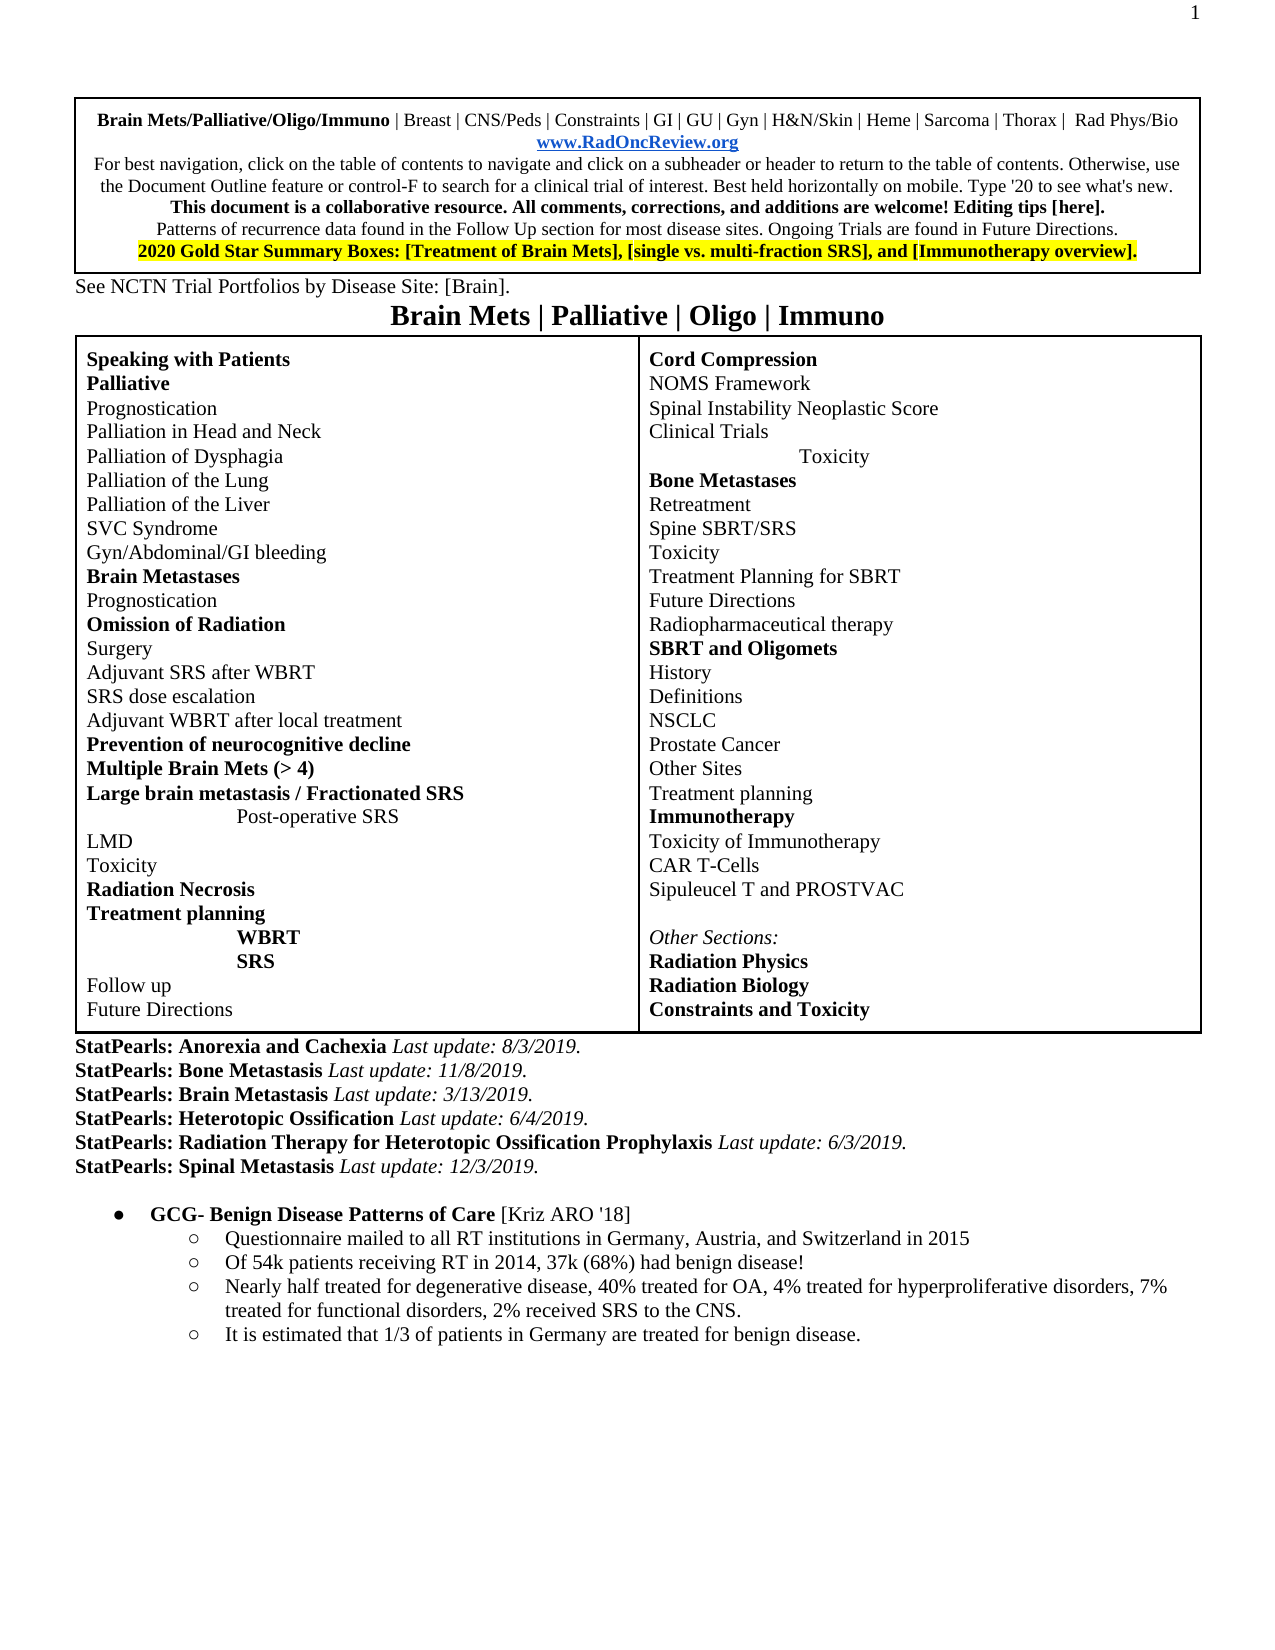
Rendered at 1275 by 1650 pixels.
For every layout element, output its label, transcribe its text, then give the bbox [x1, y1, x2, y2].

text StatPearls: Spinal Metastasis Last update: 12/3/2019. [75, 1154, 1200, 1178]
list Of 54k patients receiving RT in 2014, 37k (68%) had benign disease! [187, 1250, 1200, 1274]
text StatPearls: Heterotopic Ossification Last update: 6/4/2019. [75, 1106, 1200, 1130]
list Nearly half treated for degenerative disease, 40% treated for OA, 4% treated for hyperproliferative disorders, 7% treated for functional disorders, 2% received SRS to the CNS. [187, 1274, 1200, 1322]
text StatPearls: Brain Metastasis Last update: 3/13/2019. [75, 1082, 1200, 1106]
subtitle Brain Mets | Palliative | Oligo | Immuno [75, 298, 1200, 332]
text StatPearls: Anorexia and Cachexia Last update: 8/3/2019. [75, 1034, 1200, 1058]
list Questionnaire mailed to all RT institutions in Germany, Austria, and Switzerland in 2015 [187, 1226, 1200, 1250]
text StatPearls: Radiation Therapy for Heterotopic Ossification Prophylaxis Last update: 6/3/2019. [75, 1130, 1200, 1154]
text StatPearls: Bone Metastasis Last update: 11/8/2019. [75, 1058, 1200, 1082]
table_header Brain Mets/Palliative/Oligo/Immuno | Breast | CNS/Peds | Constraints | GI | GU | Gyn | H&N/Skin | Heme | Sarcoma | Thorax | Rad Phys/Bio www.RadOncReview.org For best navigation, click on the table of contents to navigate and click on a subheader or header to return to the table of contents. Otherwise, use the Document Outline feature or control-F to search for a clinical trial of interest. Best held horizontally on mobile. Type '20 to see what's new. This document is a collaborative resource. All comments, corrections, and additions are welcome! Editing tips [here]. Patterns of recurrence data found in the Follow Up section for most disease sites. Ongoing Trials are found in Future Directions. 2020 Gold Star Summary Boxes: [Treatment of Brain Mets], [single vs. multi-fraction SRS], and [Immunotherapy overview]. [76, 99, 1199, 272]
table_header Cord Compression NOMS Framework Spinal Instability Neoplastic Score Clinical Trials Toxicity Bone Metastases Retreatment Spine SBRT/SRS Toxicity Treatment Planning for SBRT Future Directions Radiopharmaceutical therapy SBRT and Oligomets History Definitions NSCLC Prostate Cancer Other Sites Treatment planning Immunotherapy Toxicity of Immunotherapy CAR T-Cells Sipuleucel T and PROSTVAC Other Sections: Radiation Physics Radiation Biology Constraints and Toxicity [640, 337, 1200, 1031]
list GCG- Benign Disease Patterns of Care [Kriz ARO '18] [112, 1202, 1200, 1226]
text See NCTN Trial Portfolios by Disease Site: [Brain]. [75, 274, 1200, 298]
table_header Speaking with Patients Palliative Prognostication Palliation in Head and Neck Palliation of Dysphagia Palliation of the Lung Palliation of the Liver SVC Syndrome Gyn/Abdominal/GI bleeding Brain Metastases Prognostication Omission of Radiation Surgery Adjuvant SRS after WBRT SRS dose escalation Adjuvant WBRT after local treatment Prevention of neurocognitive decline Multiple Brain Mets (> 4) Large brain metastasis / Fractionated SRS Post-operative SRS LMD Toxicity Radiation Necrosis Treatment planning WBRT SRS Follow up Future Directions [77, 337, 638, 1031]
list It is estimated that 1/3 of patients in Germany are treated for benign disease. [187, 1322, 1200, 1346]
